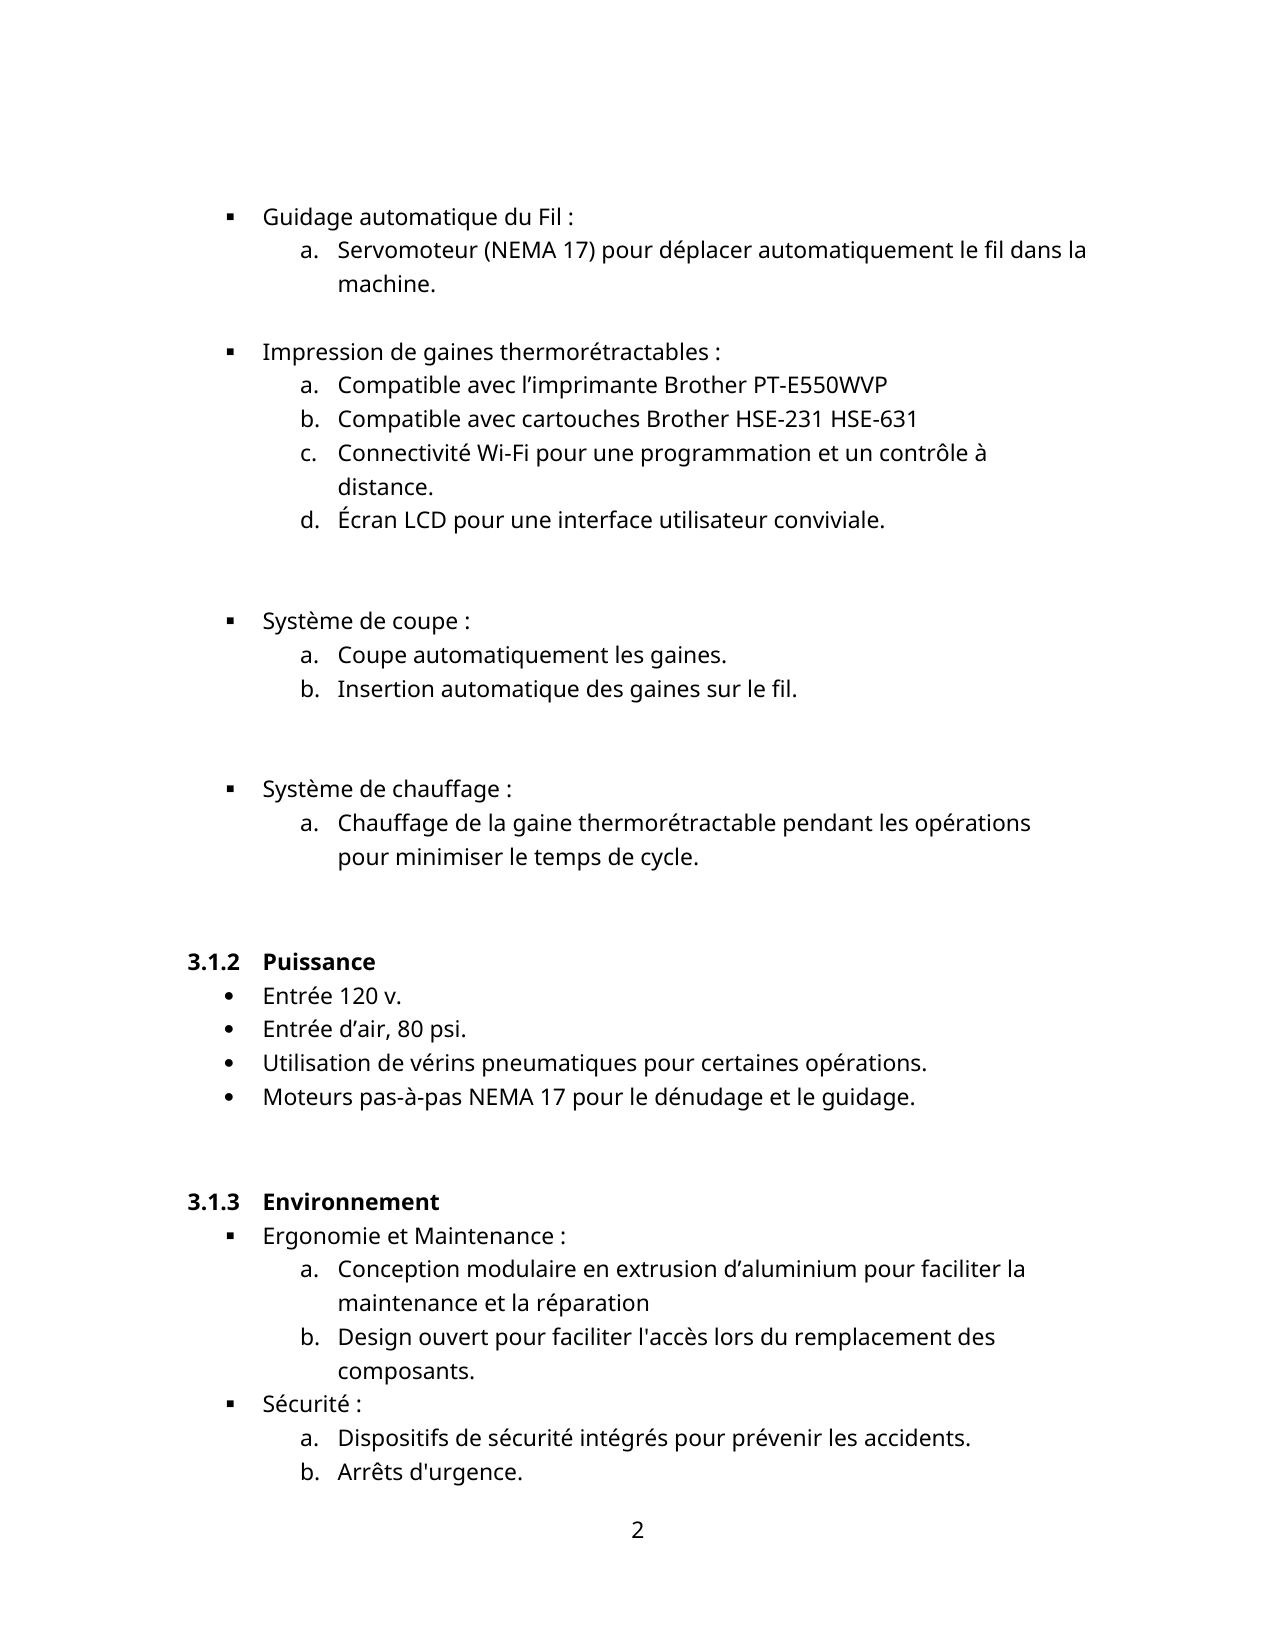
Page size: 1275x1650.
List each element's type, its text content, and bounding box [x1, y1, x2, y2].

list Compatible avec l’imprimante Brother PT-E550WVP [300, 369, 1087, 400]
list Système de coupe : [225, 605, 1087, 636]
list Dispositifs de sécurité intégrés pour prévenir les accidents. [300, 1422, 1087, 1453]
list Système de chauffage : [225, 773, 1087, 804]
list Entrée d’air, 80 psi. [225, 1013, 1087, 1044]
list Connectivité Wi-Fi pour une programmation et un contrôle à distance. [300, 437, 1087, 502]
list Moteurs pas-à-pas NEMA 17 pour le dénudage et le guidage. [225, 1081, 1087, 1112]
list Ergonomie et Maintenance : [225, 1219, 1087, 1251]
list Entrée 120 v. [225, 979, 1087, 1011]
list Compatible avec cartouches Brother HSE-231 HSE-631 [300, 403, 1087, 434]
list Arrêts d'urgence. [300, 1456, 1087, 1487]
list Guidage automatique du Fil : [225, 200, 1087, 232]
list Servomoteur (NEMA 17) pour déplacer automatiquement le fil dans la machine. [300, 234, 1087, 299]
list Utilisation de vérins pneumatiques pour certaines opérations. [225, 1047, 1087, 1078]
list Design ouvert pour faciliter l'accès lors du remplacement des composants. [300, 1321, 1087, 1386]
subtitle Environnement [187, 1186, 1087, 1217]
list Insertion automatique des gaines sur le fil. [300, 672, 1087, 704]
list Impression de gaines thermorétractables : [225, 335, 1087, 367]
list Sécurité : [225, 1388, 1087, 1419]
list Coupe automatiquement les gaines. [300, 639, 1087, 670]
subtitle Puissance [187, 946, 1087, 977]
list Chauffage de la gaine thermorétractable pendant les opérations pour minimiser le temps de cycle. [300, 807, 1087, 872]
list Écran LCD pour une interface utilisateur conviviale. [300, 504, 1087, 535]
list Conception modulaire en extrusion d’aluminium pour faciliter la maintenance et la réparation [300, 1253, 1087, 1318]
